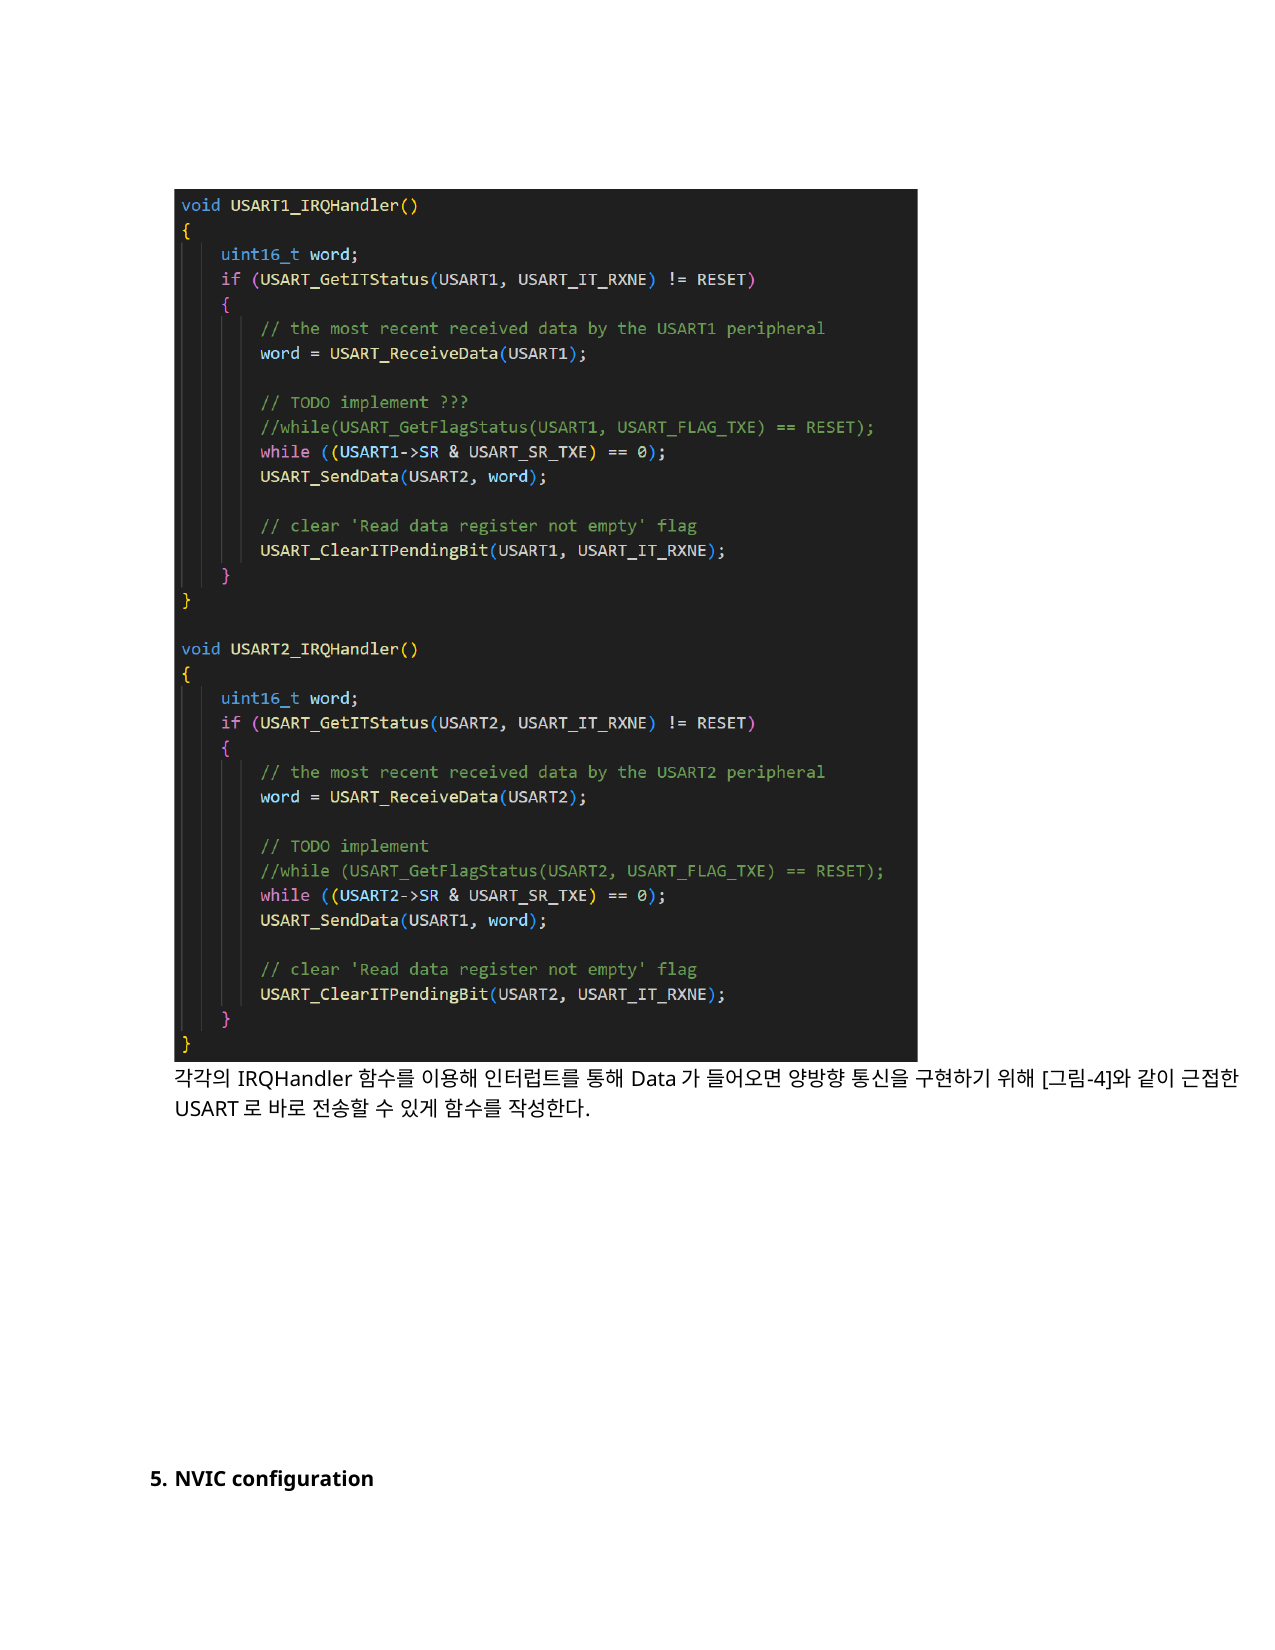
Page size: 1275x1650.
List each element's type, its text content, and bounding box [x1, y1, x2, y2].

list 각각의 IRQHandler 함수를 이용해 인터럽트를 통해 Data가 들어오면 양방향 통신을 구현하기 위해 [그림-4]와 같이 근접한 USART로 바로 전송할 수 있게 함수를 작성한다. [174, 1062, 1271, 1123]
list NVIC configuration [150, 1464, 1271, 1492]
picture [174, 189, 918, 1062]
